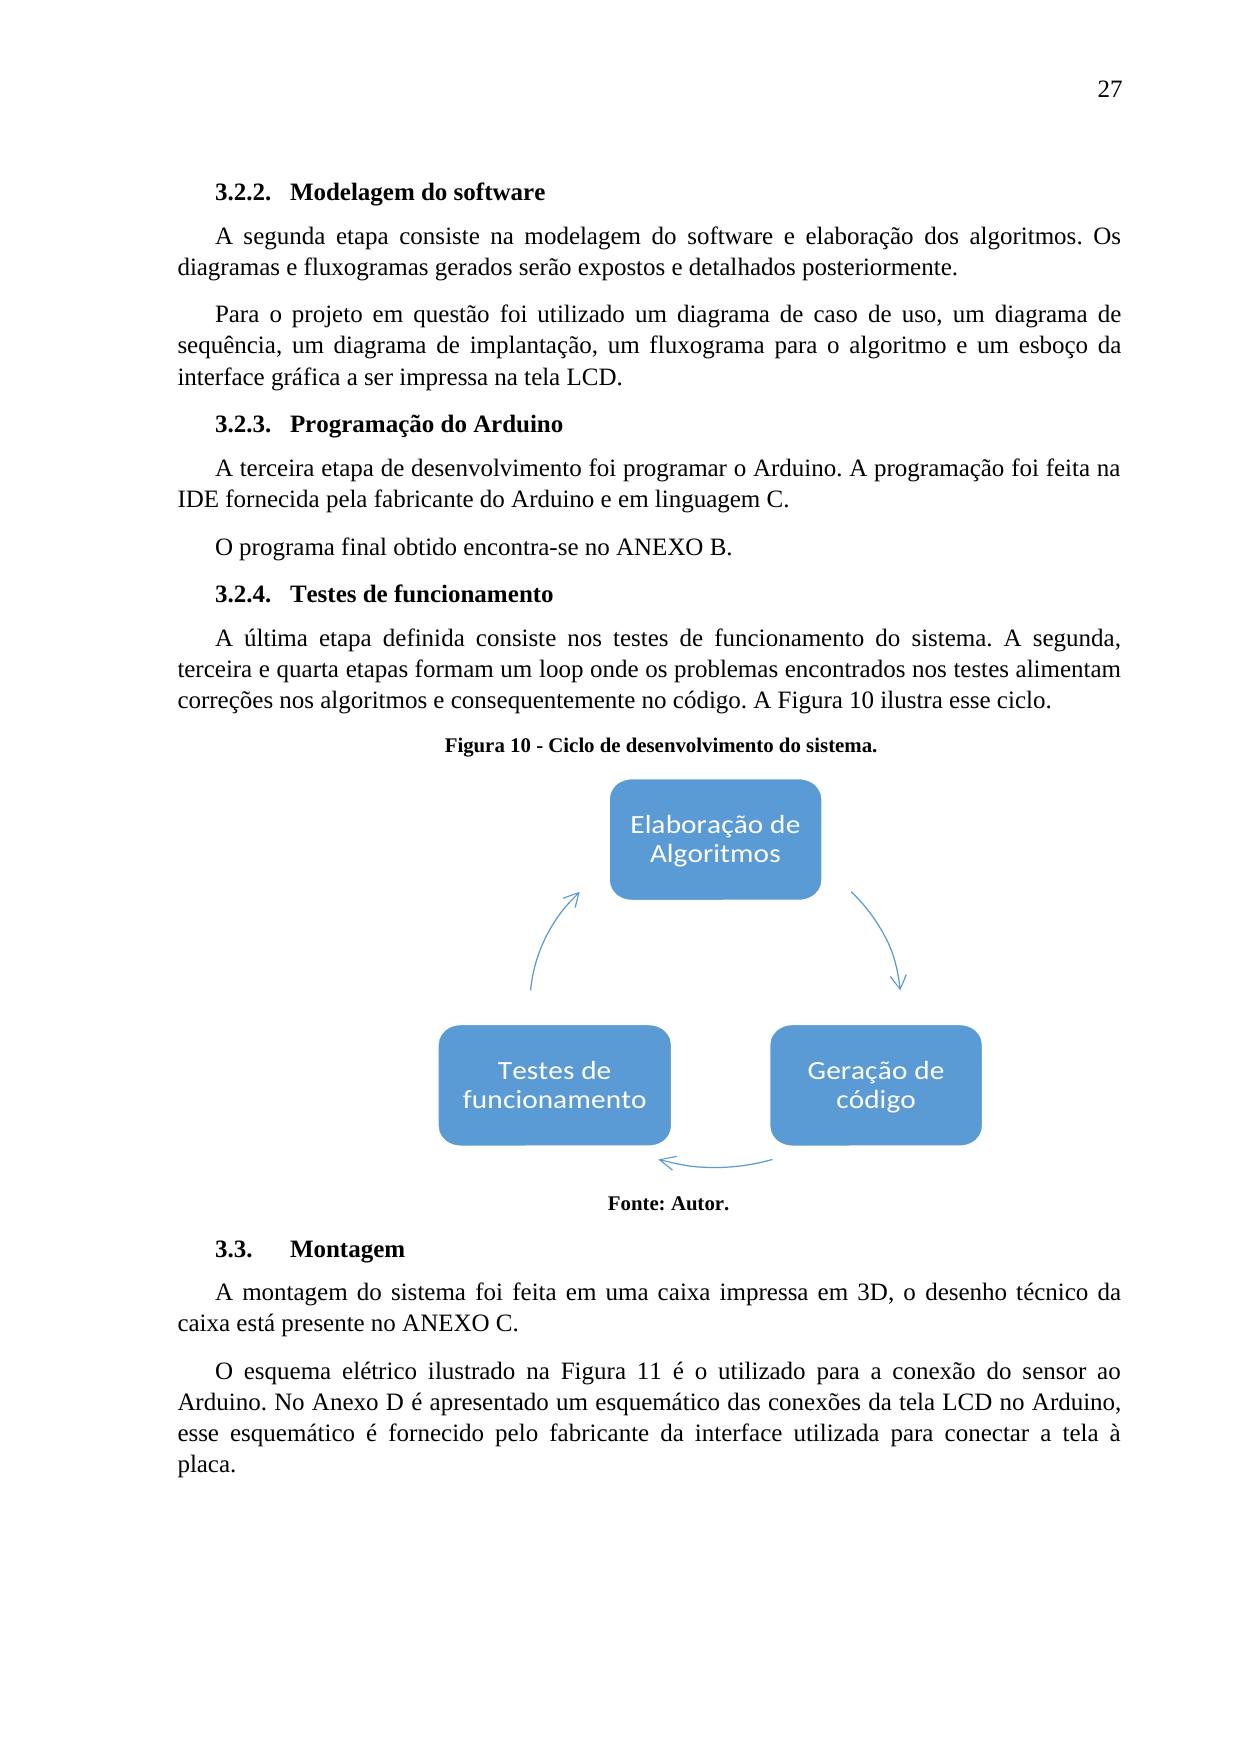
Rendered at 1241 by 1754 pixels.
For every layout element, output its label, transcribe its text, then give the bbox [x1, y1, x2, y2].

text A última etapa definida consiste nos testes de funcionamento do sistema. A segunda, terceira e quarta etapas formam um loop onde os problemas encontrados nos testes alimentam correções nos algoritmos e consequentemente no código. A Figura 10 ilustra esse ciclo. [177, 623, 1122, 714]
text A terceira etapa de desenvolvimento foi programar o Arduino. A programação foi feita na IDE fornecida pela fabricante do Arduino e em linguagem C. [177, 453, 1122, 513]
text O esquema elétrico ilustrado na Figura 11 é o utilizado para a conexão do sensor ao Arduino. No Anexo D é apresentado um esquemático das conexões da tela LCD no Arduino, esse esquemático é fornecido pelo fabricante da interface utilizada para conectar a tela à placa. [177, 1356, 1122, 1478]
text A segunda etapa consiste na modelagem do software e elaboração dos algoritmos. Os diagramas e fluxogramas gerados serão expostos e detalhados posteriormente. [177, 221, 1122, 281]
text Fonte: Autor. [177, 1191, 1122, 1215]
subtitle Testes de funcionamento [215, 579, 1122, 608]
subtitle Montagem [215, 1234, 1122, 1262]
text A montagem do sistema foi feita em uma caixa impressa em 3D, o desenho técnico da caixa está presente no ANEXO C. [177, 1277, 1122, 1337]
subtitle Programação do Arduino [215, 409, 1122, 438]
text Para o projeto em questão foi utilizado um diagrama de caso de uso, um diagrama de sequência, um diagrama de implantação, um fluxograma para o algoritmo e um esboço da interface gráfica a ser impressa na tela LCD. [177, 299, 1122, 390]
subtitle Modelagem do software [215, 177, 1122, 206]
text O programa final obtido encontra-se no ANEXO B. [177, 532, 1122, 560]
